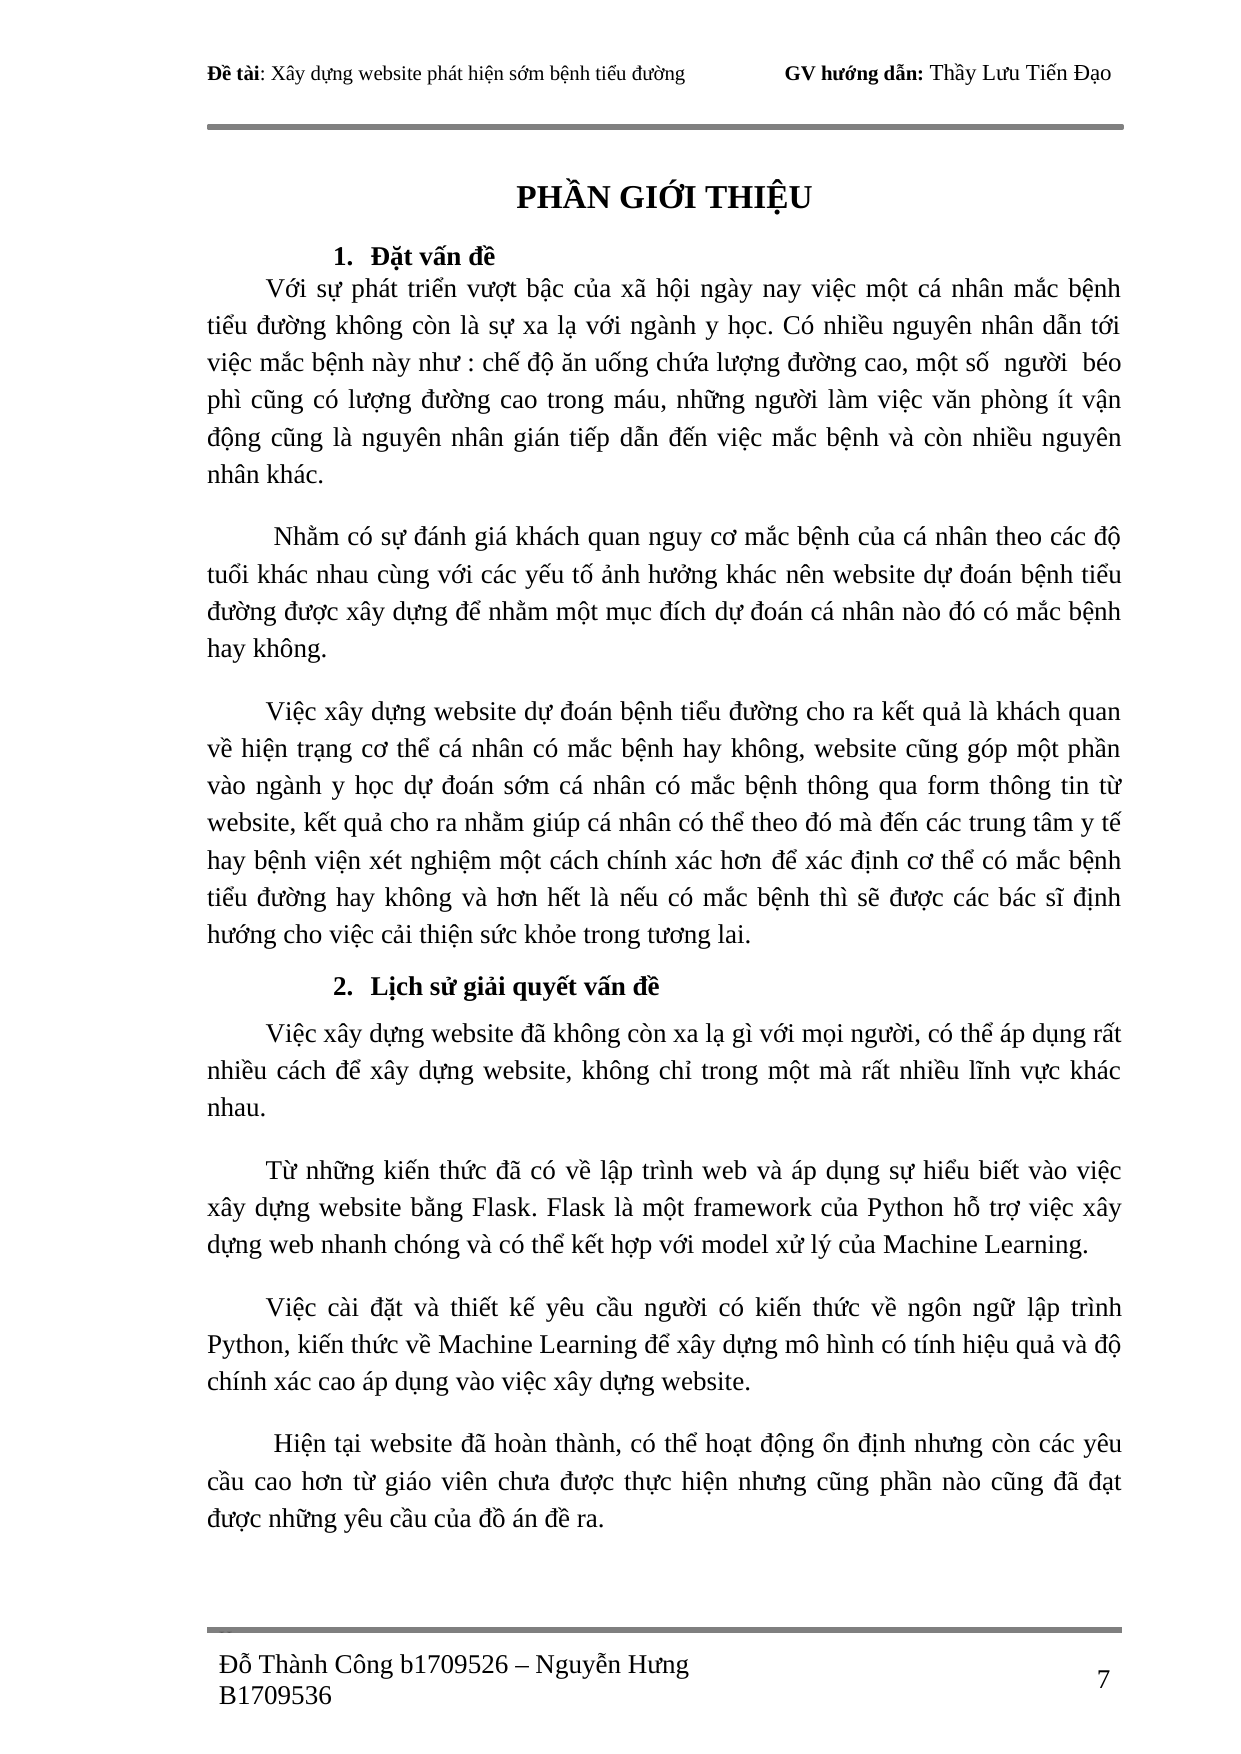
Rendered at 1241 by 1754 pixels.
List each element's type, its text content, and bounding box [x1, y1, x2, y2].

list Việc xây dựng website đã không còn xa lạ gì với mọi người, có thể áp dụng rất nhiều cách để xây dựng website, không chỉ trong một mà rất nhiều lĩnh vực khác nhau. [207, 1017, 1122, 1123]
list Từ những kiến thức đã có về lập trình web và áp dụng sự hiểu biết vào việc xây dựng website bằng Flask. Flask là một framework của Python hỗ trợ việc xây dựng web nhanh chóng và có thể kết hợp với model xử lý của Machine Learning. [207, 1154, 1122, 1259]
text Nhằm có sự đánh giá khách quan nguy cơ mắc bệnh của cá nhân theo các độ tuổi khác nhau cùng với các yếu tố ảnh hưởng khác nên website dự đoán bệnh tiểu đường được xây dựng để nhằm một mục đích dự đoán cá nhân nào đó có mắc bệnh hay không. [207, 520, 1122, 663]
list Hiện tại website đã hoàn thành, có thể hoạt động ổn định nhưng còn các yêu cầu cao hơn từ giáo viên chưa được thực hiện nhưng cũng phần nào cũng đã đạt được những yêu cầu của đồ án đề ra. [207, 1496, 1122, 1533]
list Hiện tại website đã hoàn thành, có thể hoạt động ổn định nhưng còn các yêu cầu cao hơn từ giáo viên chưa được thực hiện nhưng cũng phần nào cũng đã đạt được những yêu cầu của đồ án đề ra. [207, 1427, 1122, 1495]
text Việc xây dựng website dự đoán bệnh tiểu đường cho ra kết quả là khách quan về hiện trạng cơ thể cá nhân có mắc bệnh hay không, website cũng góp một phần vào ngành y học dự đoán sớm cá nhân có mắc bệnh thông qua form thông tin từ website, kết quả cho ra nhằm giúp cá nhân có thể theo đó mà đến các trung tâm y tế hay bệnh viện xét nghiệm một cách chính xác hơn để xác định cơ thể có mắc bệnh tiểu đường hay không và hơn hết là nếu có mắc bệnh thì sẽ được các bác sĩ định hướng cho việc cải thiện sức khỏe trong tương lai. [207, 694, 1122, 949]
subtitle PHẦN GIỚI THIỆU [207, 177, 1122, 216]
subtitle Lịch sử giải quyết vấn đề [333, 970, 1122, 1001]
text Việc cài đặt và thiết kế yêu cầu người có kiến thức về ngôn ngữ lập trình Python, kiến thức về Machine Learning để xây dựng mô hình có tính hiệu quả và độ chính xác cao áp dụng vào việc xây dựng website. [207, 1291, 1122, 1328]
subtitle Đặt vấn đề [333, 241, 1122, 272]
text Việc cài đặt và thiết kế yêu cầu người có kiến thức về ngôn ngữ lập trình Python, kiến thức về Machine Learning để xây dựng mô hình có tính hiệu quả và độ chính xác cao áp dụng vào việc xây dựng website. [207, 1359, 1122, 1396]
text Với sự phát triển vượt bậc của xã hội ngày nay việc một cá nhân mắc bệnh tiểu đường không còn là sự xa lạ với ngành y học. Có nhiều nguyên nhân dẫn tới việc mắc bệnh này như : chế độ ăn uống chứa lượng đường cao, một số người béo phì cũng có lượng đường cao trong máu, những người làm việc văn phòng ít vận động cũng là nguyên nhân gián tiếp dẫn đến việc mắc bệnh và còn nhiều nguyên nhân khác. [207, 272, 1122, 489]
